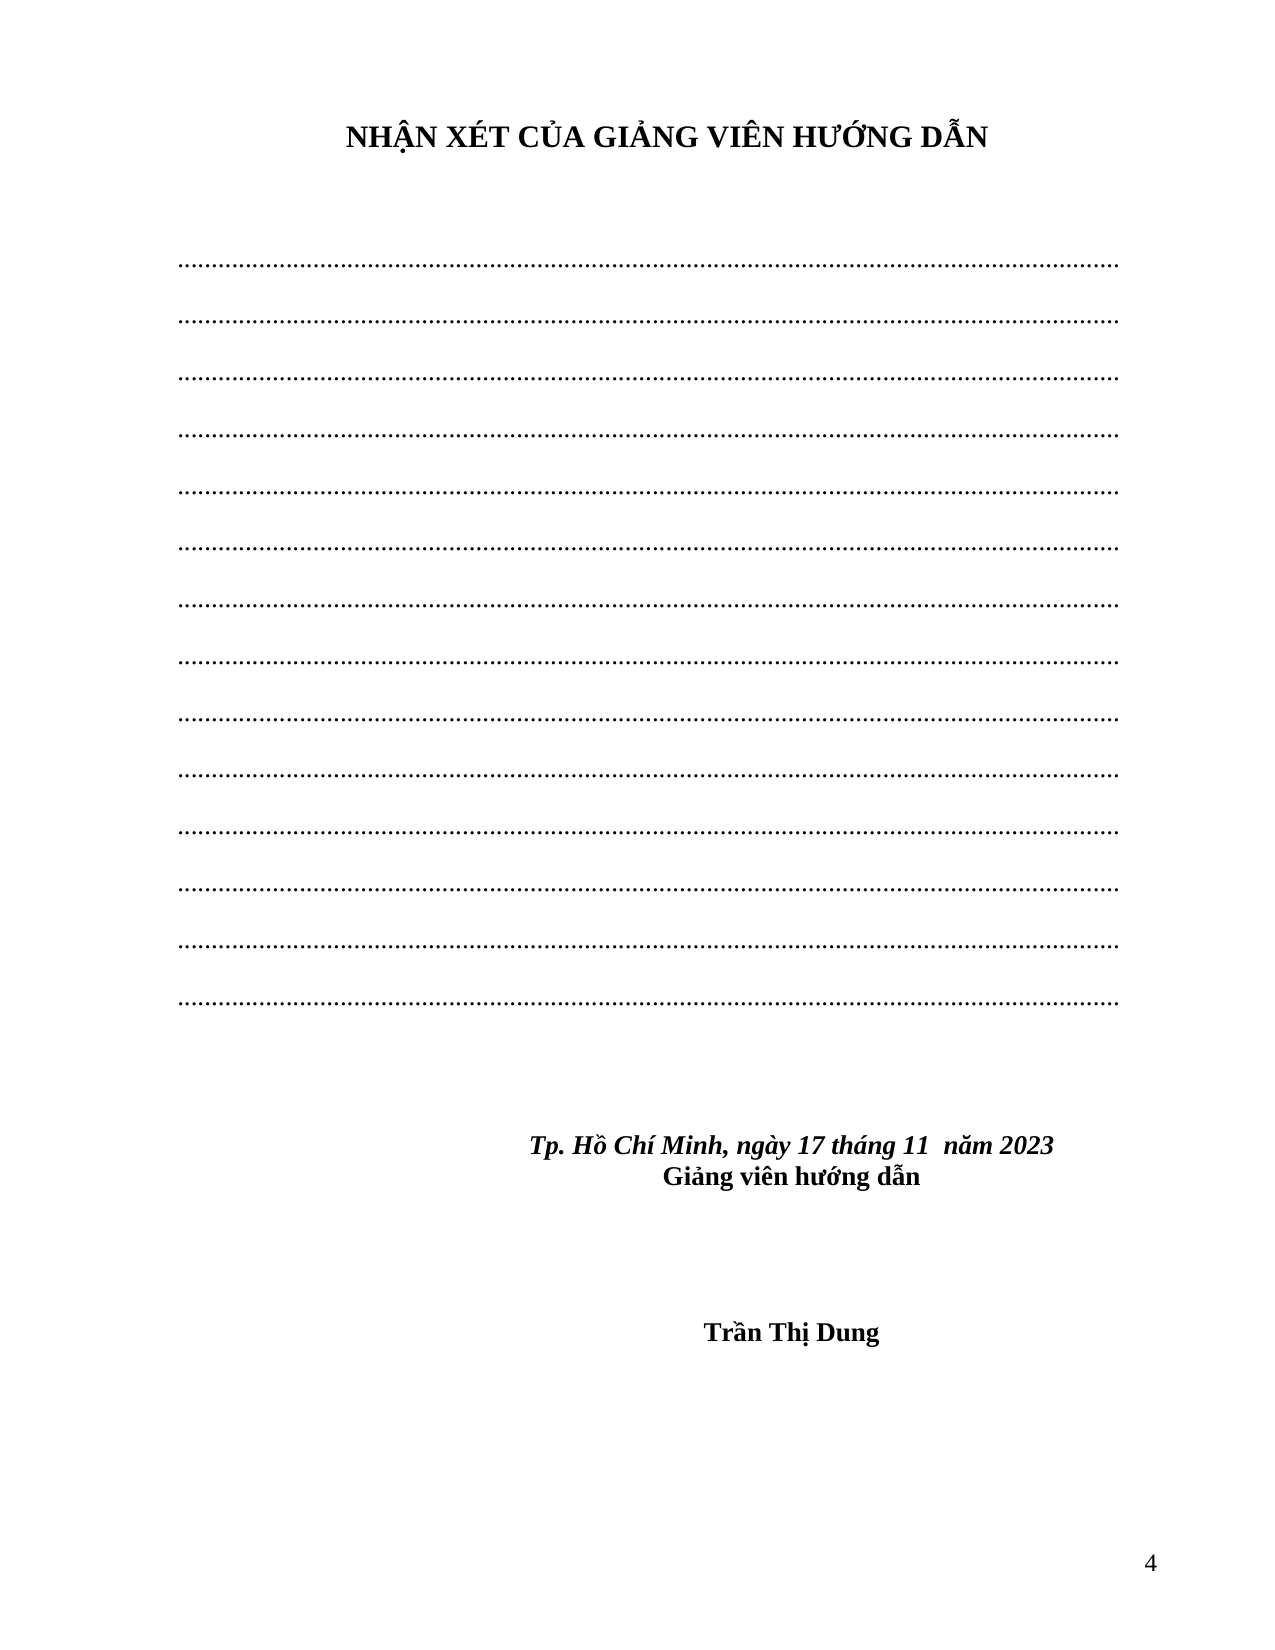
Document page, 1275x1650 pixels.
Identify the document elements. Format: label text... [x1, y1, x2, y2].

text NHẬN XÉT CỦA GIẢNG VIÊN HƯỚNG DẪN [177, 118, 1157, 154]
table_header Tp. Hồ Chí Minh, ngày 17 tháng 11 năm 2023 Giảng viên hướng dẫn Trần Thị Dung [449, 1098, 1133, 1361]
